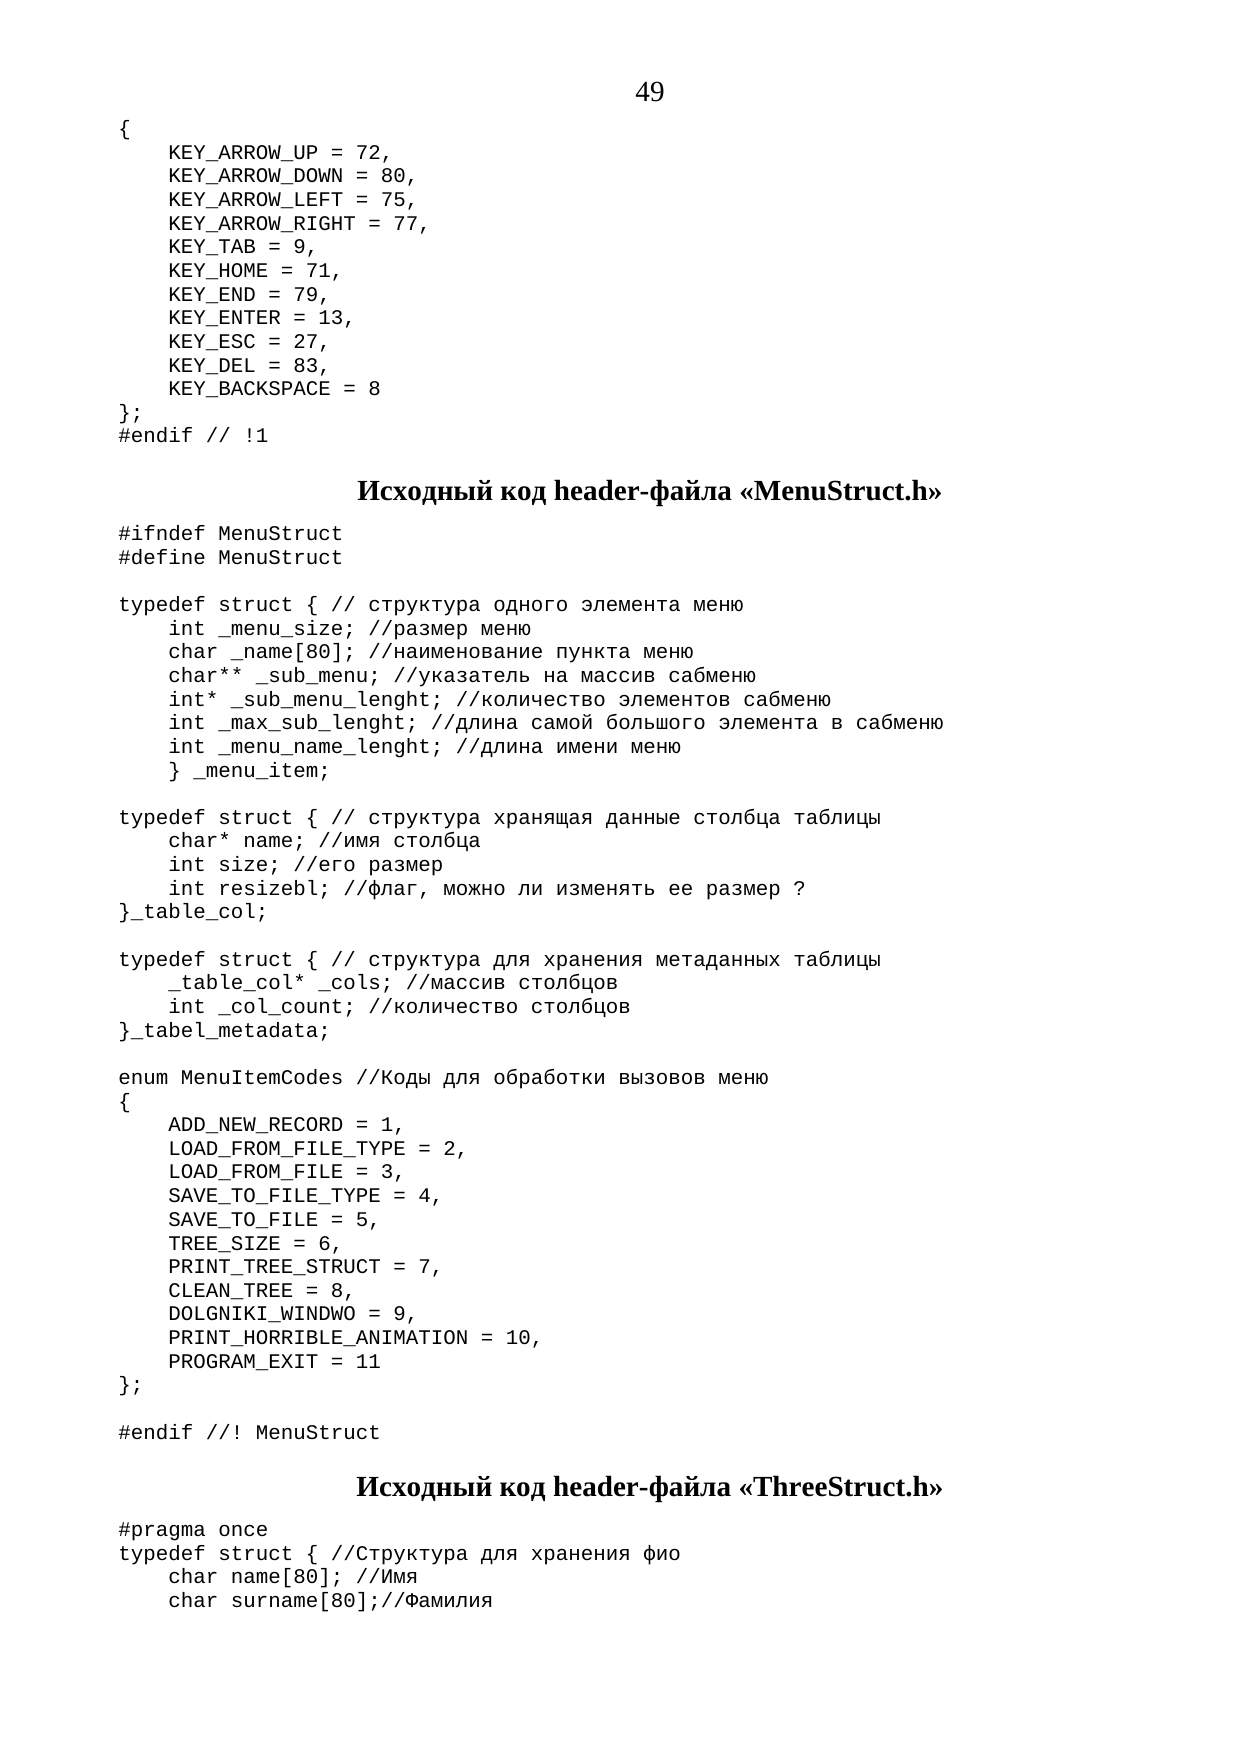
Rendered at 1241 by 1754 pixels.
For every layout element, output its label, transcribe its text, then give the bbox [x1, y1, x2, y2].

text }; [118, 402, 1181, 426]
text }_table_col; [118, 901, 1181, 925]
text LOAD_FROM_FILE = 3, [118, 1162, 1181, 1185]
text ADD_NEW_RECORD = 1, [118, 1114, 1181, 1138]
text typedef struct { // структура для хранения метаданных таблицы [118, 949, 1181, 972]
text typedef struct { // структура одного элемента меню [118, 594, 1181, 618]
text int resizebl; //флаг, можно ли изменять ее размер ? [118, 878, 1181, 901]
text int* _sub_menu_lenght; //количество элементов сабменю [118, 689, 1181, 712]
text int size; //его размер [118, 854, 1181, 878]
text int _max_sub_lenght; //длина самой большого элемента в сабменю [118, 712, 1181, 736]
text SAVE_TO_FILE_TYPE = 4, [118, 1185, 1181, 1209]
text int _menu_size; //размер меню [118, 618, 1181, 641]
text #endif //! MenuStruct [118, 1422, 1181, 1445]
text KEY_BACKSPACE = 8 [118, 378, 1181, 402]
text }; [118, 1374, 1181, 1398]
text KEY_ARROW_RIGHT = 77, [118, 213, 1181, 236]
text _table_col* _cols; //массив столбцов [118, 972, 1181, 996]
text KEY_HOME = 71, [118, 260, 1181, 284]
text Исходный код header-файла «ThreeStruct.h» [118, 1469, 1181, 1502]
text char _name[80]; //наименование пункта меню [118, 641, 1181, 665]
text #define MenuStruct [118, 547, 1181, 570]
text PROGRAM_EXIT = 11 [118, 1351, 1181, 1374]
text char name[80]; //Имя [118, 1567, 1181, 1590]
text char* name; //имя столбца [118, 831, 1181, 854]
text PRINT_HORRIBLE_ANIMATION = 10, [118, 1327, 1181, 1351]
text char** _sub_menu; //указатель на массив сабменю [118, 665, 1181, 689]
text typedef struct { //Структура для хранения фио [118, 1543, 1181, 1567]
text #pragma once [118, 1519, 1181, 1543]
text { [118, 118, 1181, 142]
text PRINT_TREE_STRUCT = 7, [118, 1256, 1181, 1280]
text int _menu_name_lenght; //длина имени меню [118, 736, 1181, 759]
text } _menu_item; [118, 759, 1181, 783]
text Исходный код header-файла «MenuStruct.h» [118, 473, 1181, 506]
text { [118, 1091, 1181, 1114]
text enum MenuItemCodes //Коды для обработки вызовов меню [118, 1067, 1181, 1091]
text #endif // !1 [118, 426, 1181, 449]
text }_tabel_metadata; [118, 1020, 1181, 1043]
text KEY_ARROW_LEFT = 75, [118, 189, 1181, 213]
text int _col_count; //количество столбцов [118, 996, 1181, 1020]
text KEY_DEL = 83, [118, 354, 1181, 378]
text LOAD_FROM_FILE_TYPE = 2, [118, 1138, 1181, 1162]
text CLEAN_TREE = 8, [118, 1280, 1181, 1303]
text typedef struct { // структура хранящая данные столбца таблицы [118, 807, 1181, 831]
text KEY_ARROW_DOWN = 80, [118, 165, 1181, 189]
text KEY_ARROW_UP = 72, [118, 142, 1181, 165]
text DOLGNIKI_WINDWO = 9, [118, 1303, 1181, 1327]
text char surname[80];//Фамилия [118, 1590, 1181, 1614]
text #ifndef MenuStruct [118, 523, 1181, 547]
text KEY_ESC = 27, [118, 331, 1181, 354]
text KEY_ENTER = 13, [118, 307, 1181, 331]
text SAVE_TO_FILE = 5, [118, 1209, 1181, 1232]
text TREE_SIZE = 6, [118, 1232, 1181, 1256]
text KEY_END = 79, [118, 284, 1181, 307]
text KEY_TAB = 9, [118, 236, 1181, 260]
